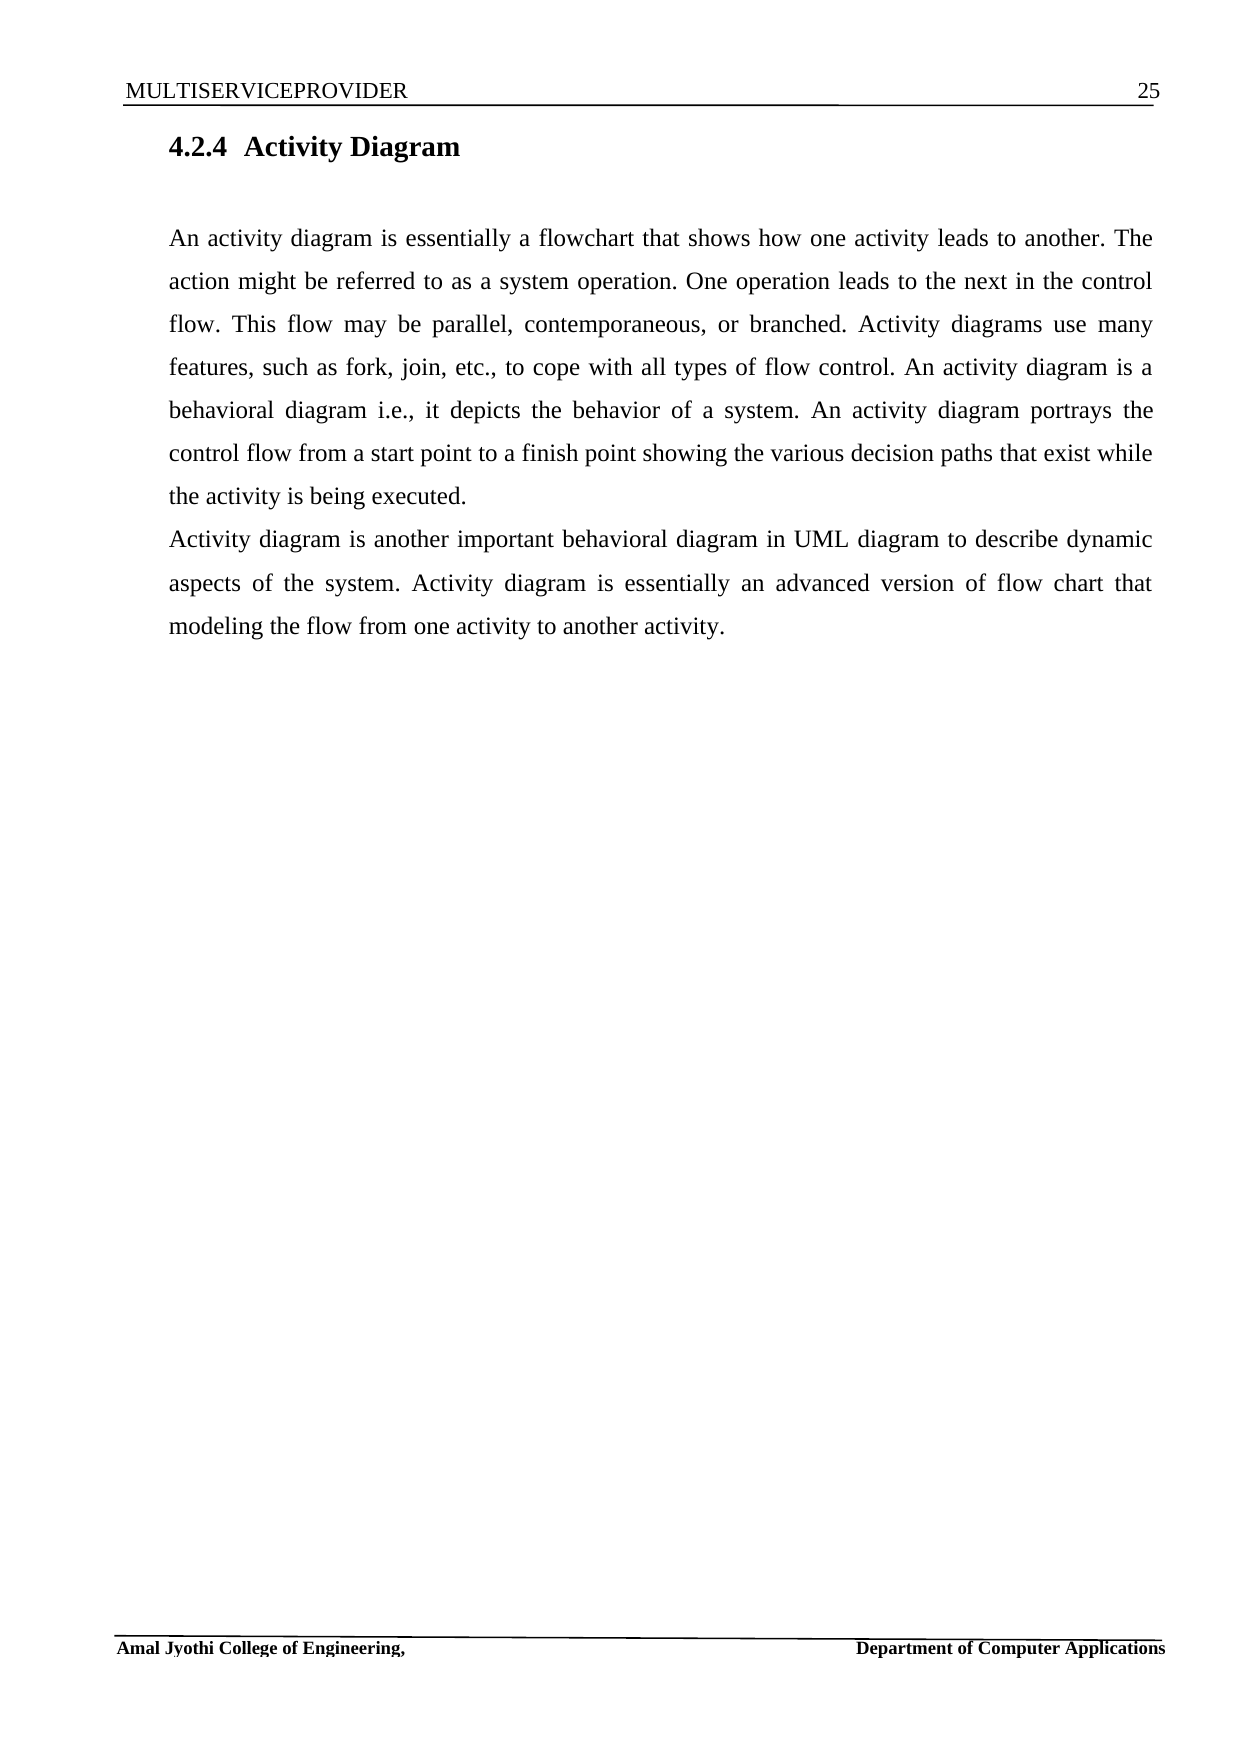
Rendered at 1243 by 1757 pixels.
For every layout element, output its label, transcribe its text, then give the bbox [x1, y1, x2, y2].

text An activity diagram is essentially a flowchart that shows how one activity leads to another. The action might be referred to as a system operation. One operation leads to the next in the control flow. This flow may be parallel, contemporaneous, or branched. Activity diagrams use many features, such as fork, join, etc., to cope with all types of flow control. An activity diagram is a behavioral diagram i.e., it depicts the behavior of a system. An activity diagram portrays the control flow from a start point to a finish point showing the various decision paths that exist while the activity is being executed. [169, 223, 1154, 510]
subtitle Activity Diagram [169, 129, 1176, 163]
text Activity diagram is another important behavioral diagram in UML diagram to describe dynamic aspects of the system. Activity diagram is essentially an advanced version of flow chart that modeling the flow from one activity to another activity. [169, 524, 1154, 639]
